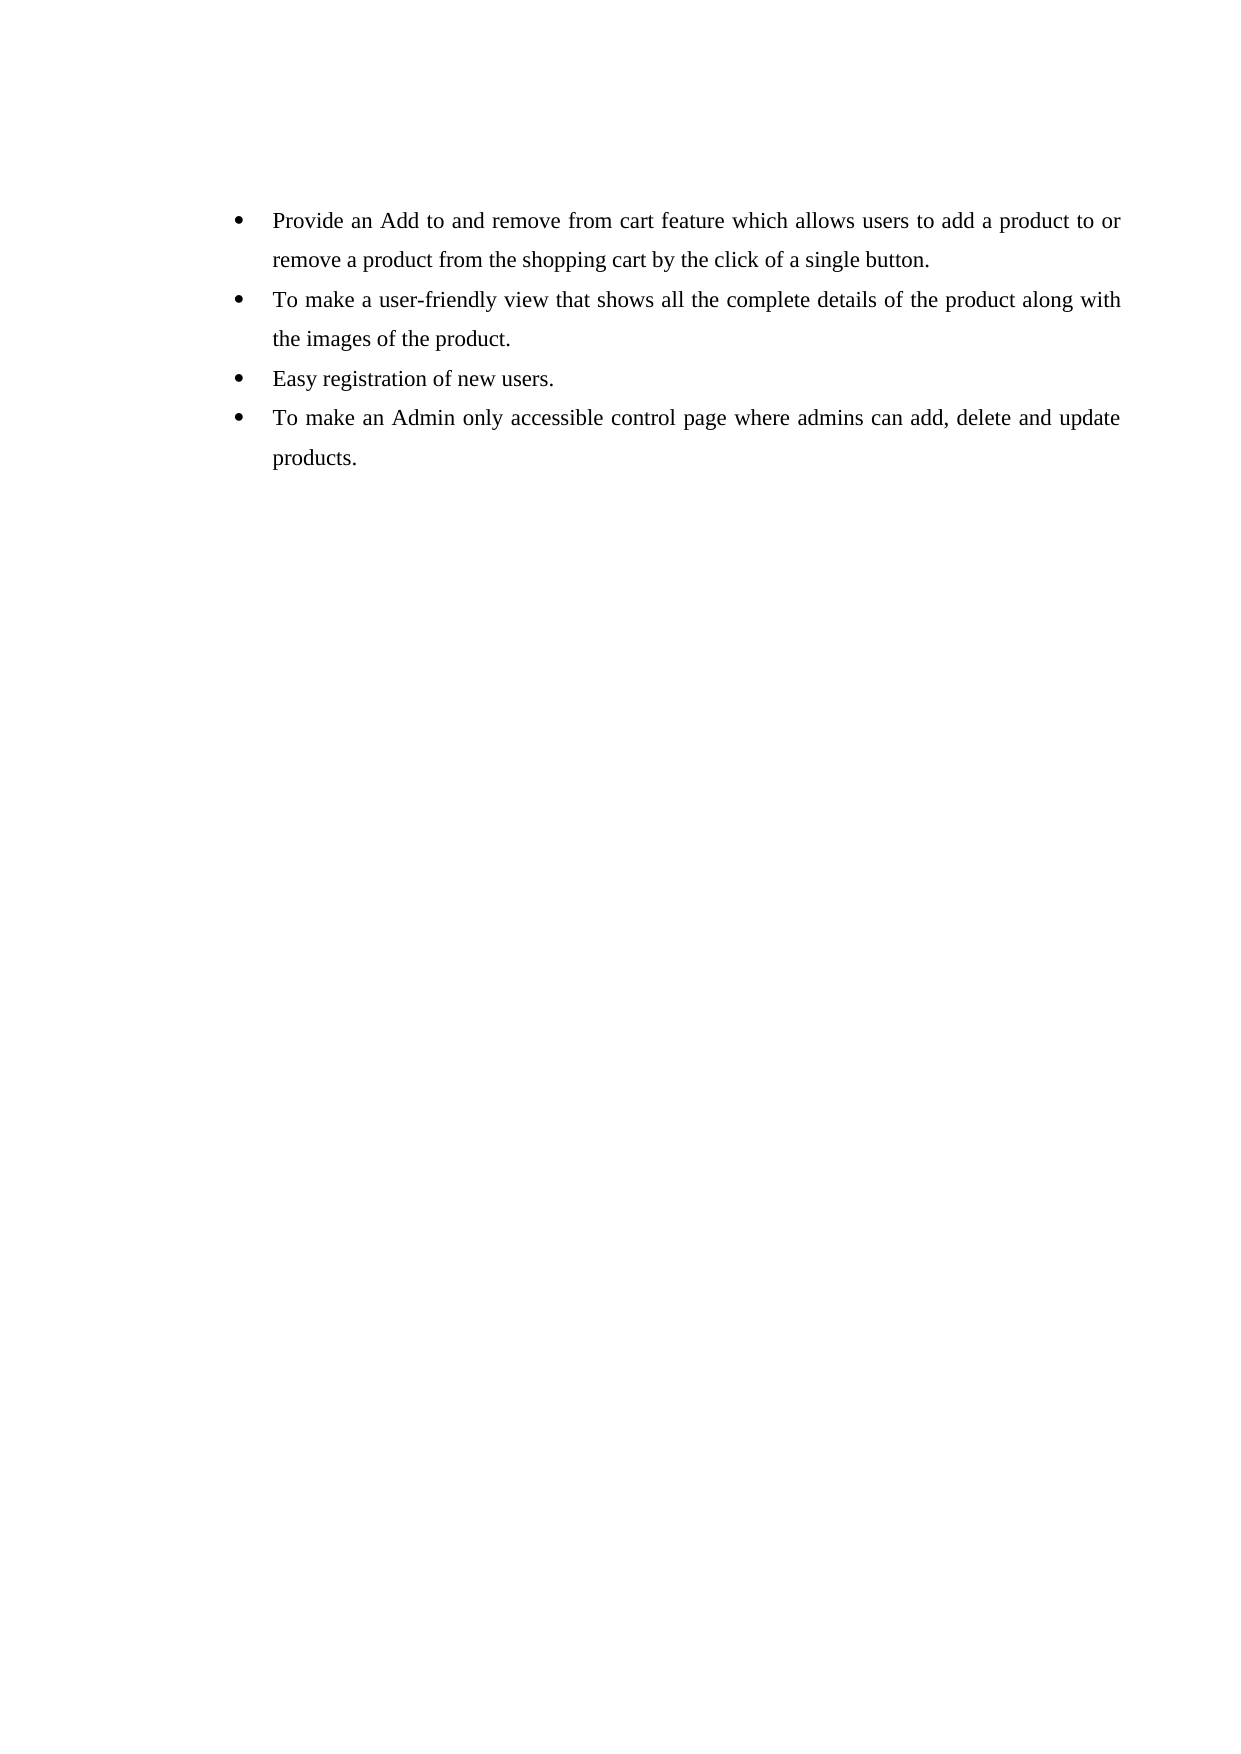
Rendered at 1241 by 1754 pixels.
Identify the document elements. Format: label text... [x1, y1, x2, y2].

list Easy registration of new users. [235, 365, 1122, 391]
list To make a user-friendly view that shows all the complete details of the product along with the images of the product. [235, 286, 1122, 352]
list Provide an Add to and remove from cart feature which allows users to add a product to or remove a product from the shopping cart by the click of a single button. [235, 207, 1122, 273]
list To make an Admin only accessible control page where admins can add, delete and update products. [235, 404, 1122, 470]
